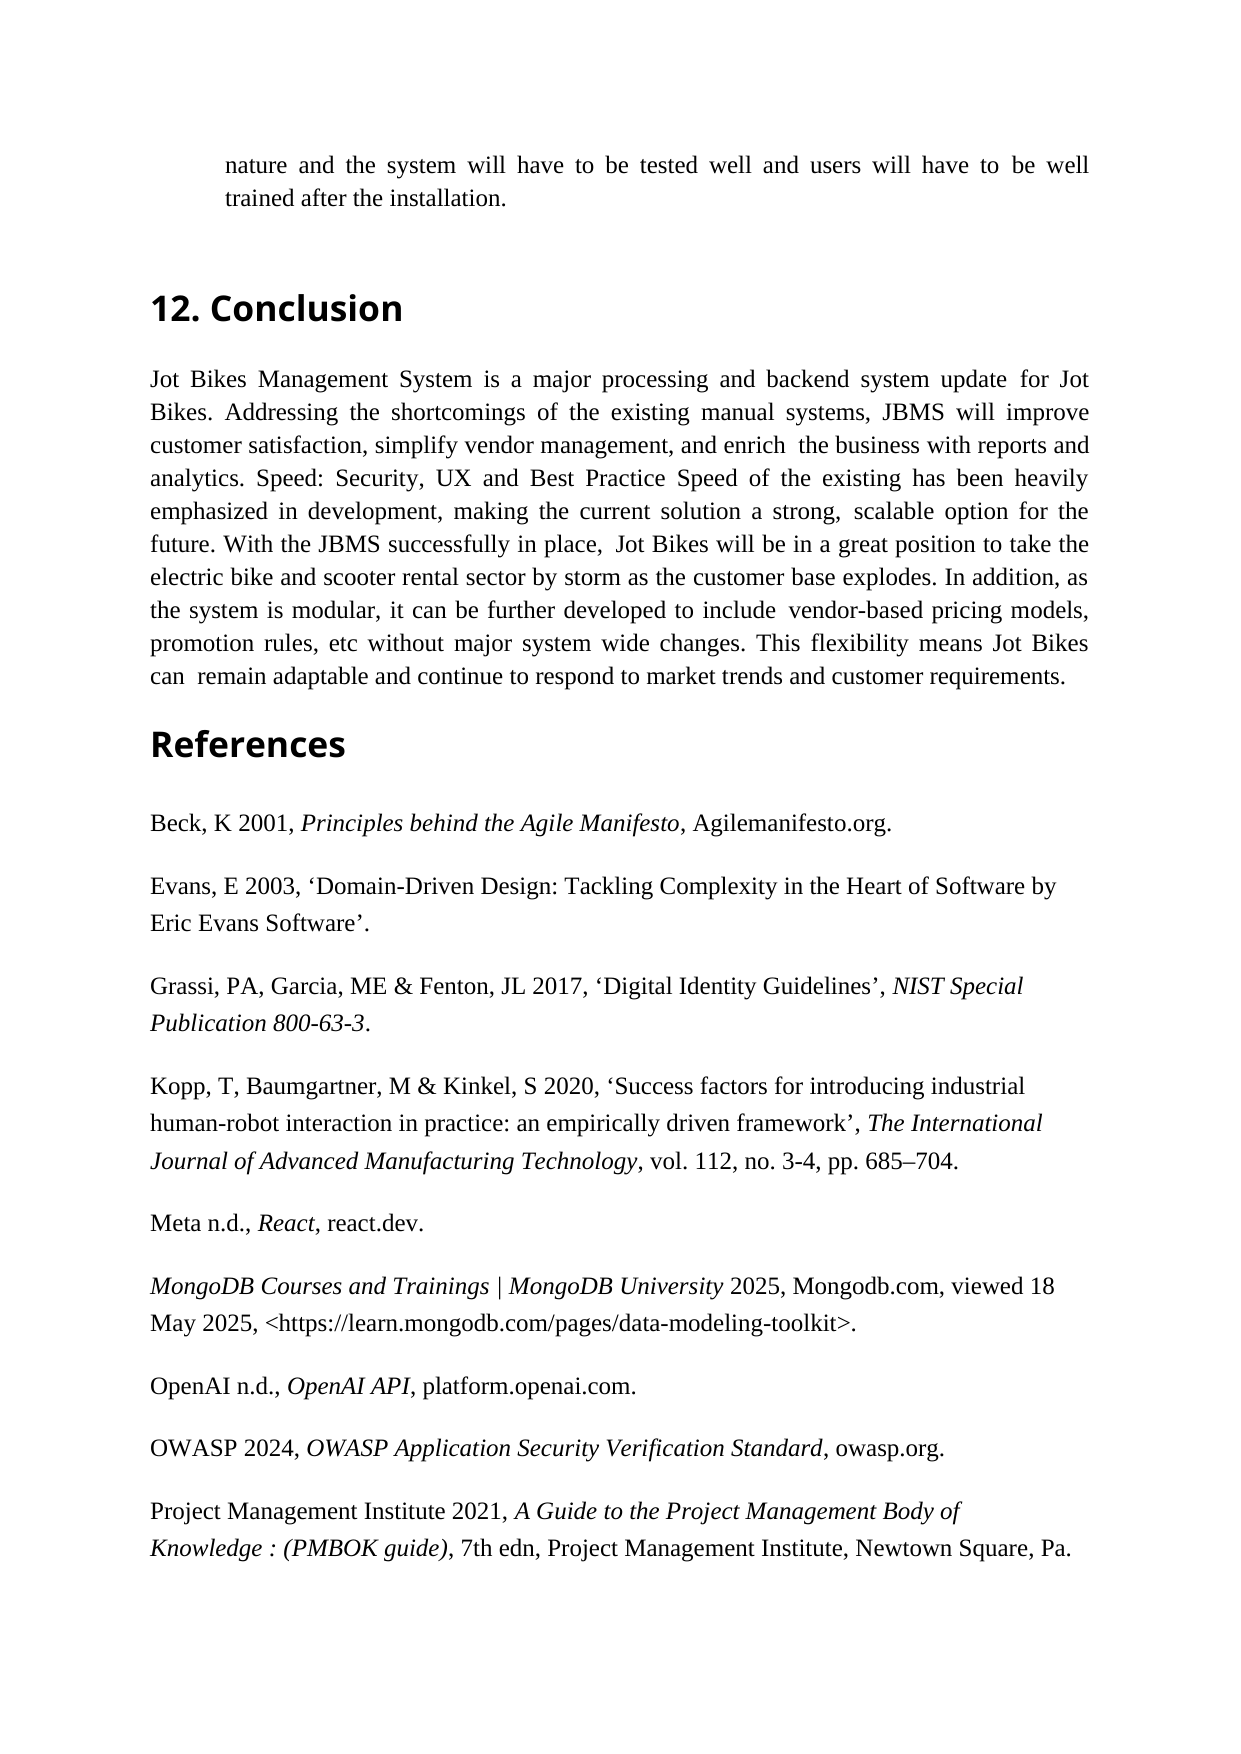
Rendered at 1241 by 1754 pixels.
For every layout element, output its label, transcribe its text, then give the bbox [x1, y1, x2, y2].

text Evans, E 2003, ‘Domain-Driven Design: Tackling Complexity in the Heart of Software by Eric Evans Software’. [150, 862, 1090, 937]
text Beck, K 2001, Principles behind the Agile Manifesto, Agilemanifesto.org. [150, 800, 1090, 837]
text References [150, 719, 1090, 768]
text Meta n.d., React, react.dev. [150, 1200, 1090, 1237]
text OpenAI n.d., OpenAI API, platform.openai.com. [150, 1362, 1090, 1400]
text Kopp, T, Baumgartner, M & Kinkel, S 2020, ‘Success factors for introducing industrial human-robot interaction in practice: an empirically driven framework’, The International Journal of Advanced Manufacturing Technology, vol. 112, no. 3-4, pp. 685–704. [150, 1062, 1090, 1175]
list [187, 150, 1090, 212]
text Project Management Institute 2021, A Guide to the Project Management Body of Knowledge : (PMBOK guide), 7th edn, Project Management Institute, Newtown Square, Pa. [150, 1487, 1090, 1562]
subtitle 12. Conclusion [150, 284, 1090, 332]
text OWASP 2024, OWASP Application Security Verification Standard, owasp.org. [150, 1425, 1090, 1462]
text Grassi, PA, Garcia, ME & Fenton, JL 2017, ‘Digital Identity Guidelines’, NIST Special Publication 800-63-3. [150, 962, 1090, 1037]
text Jot Bikes Management System is a major processing and backend system update for Jot Bikes. Addressing the shortcomings of the existing manual systems, JBMS will improve customer satisfaction, simplify vendor management, and enrich the business with reports and analytics. Speed: Security, UX and Best Practice Speed of the existing has been heavily emphasized in development, making the current solution a strong, scalable option for the future. With the JBMS successfully in place, Jot Bikes will be in a great position to take the electric bike and scooter rental sector by storm as the customer base explodes. In addition, as the system is modular, it can be further developed to include vendor-based pricing models, promotion rules, etc without major system wide changes. This flexibility means Jot Bikes can remain adaptable and continue to respond to market trends and customer requirements. [150, 364, 1090, 690]
text MongoDB Courses and Trainings | MongoDB University 2025, Mongodb.com, viewed 18 May 2025, <https://learn.mongodb.com/pages/data-modeling-toolkit>. [150, 1262, 1090, 1337]
